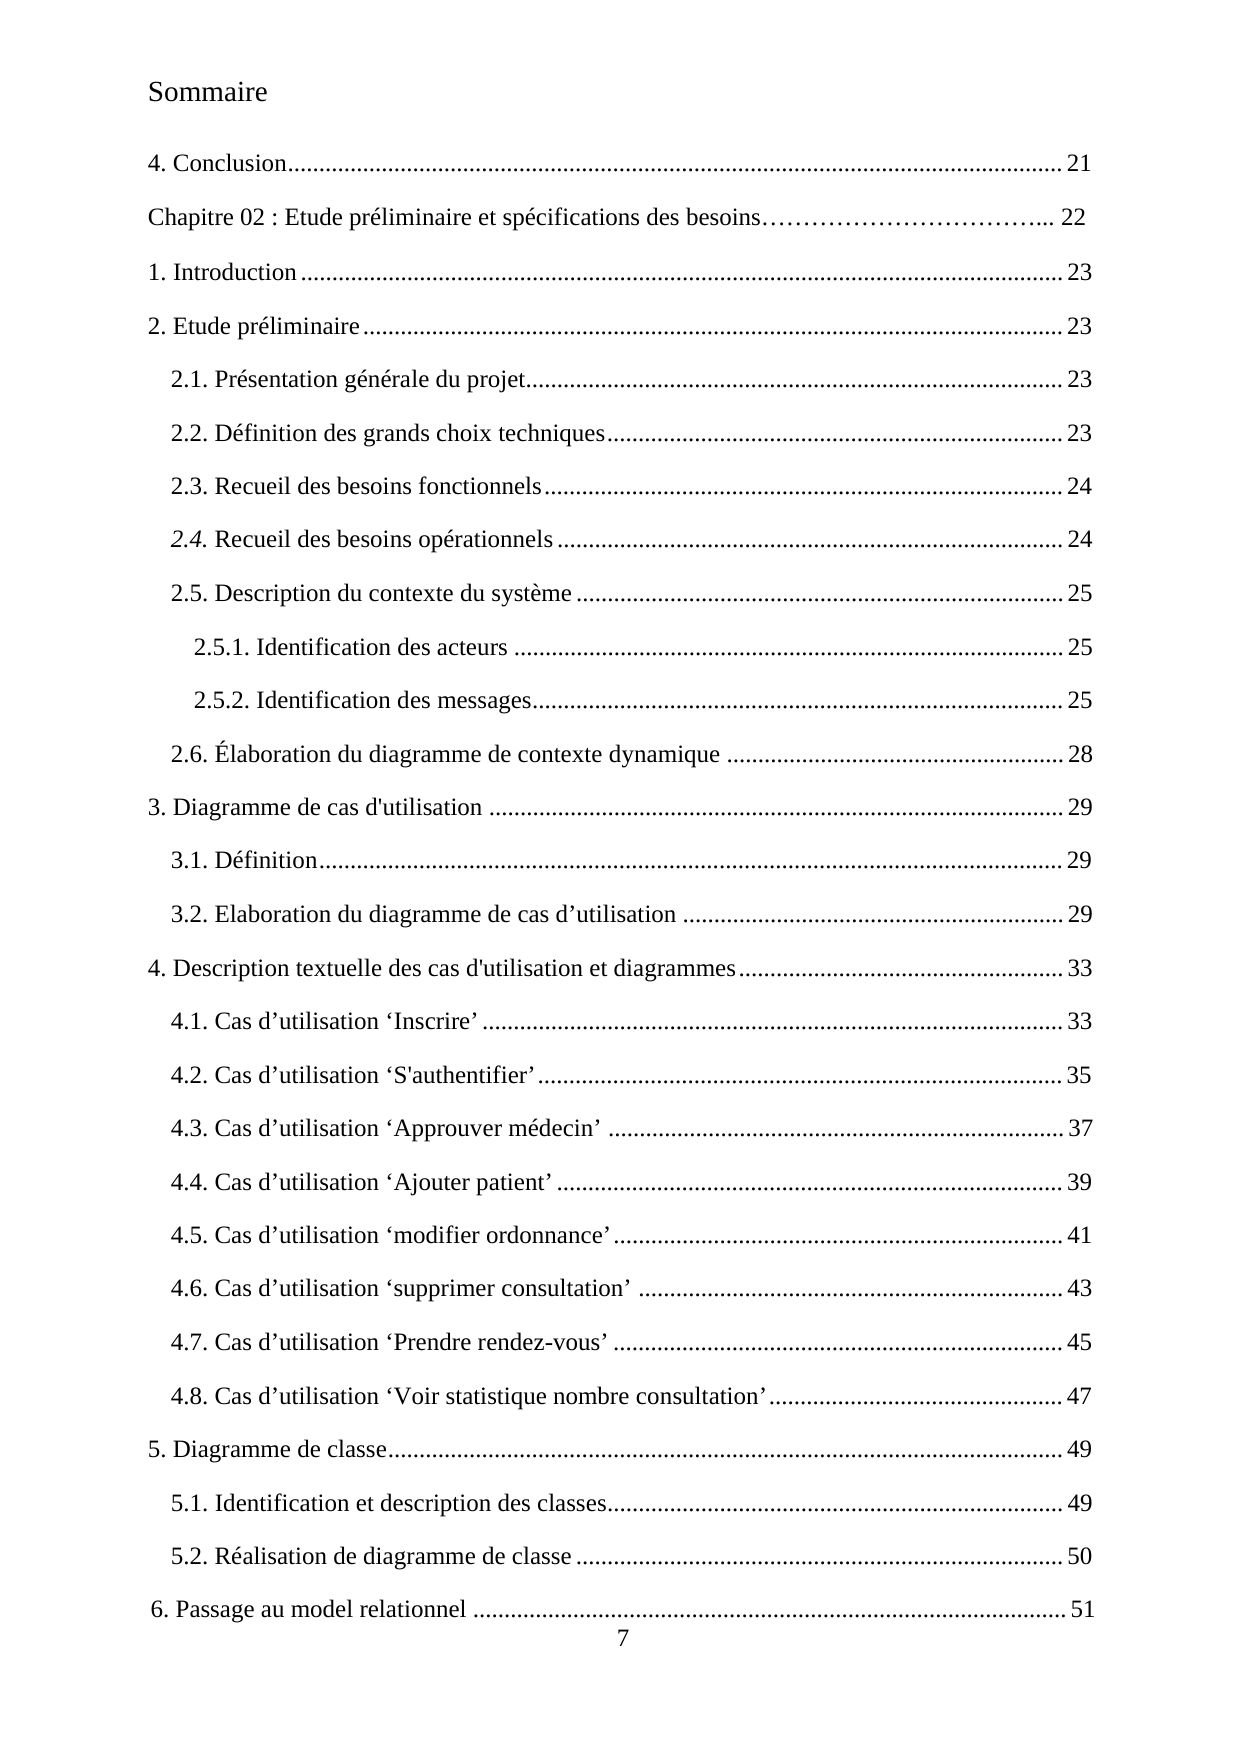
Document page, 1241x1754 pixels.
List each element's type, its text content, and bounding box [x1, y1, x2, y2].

text 2.2. Définition des grands choix techniques.........................................................................23 [171, 418, 1154, 446]
text 4. Conclusion............................................................................................................................21 [148, 148, 1154, 177]
text 2.5.2. Identification des messages.....................................................................................25 [193, 685, 1154, 714]
text 1. Introduction..........................................................................................................................23 [148, 257, 1154, 286]
text 4.4. Cas d’utilisation ‘Ajouter patient’.................................................................................39 [171, 1167, 1154, 1195]
text 2.5. Description du contexte du système..............................................................................25 [171, 578, 1154, 607]
text 2.6. Élaboration du diagramme de contexte dynamique ......................................................28 [171, 739, 1154, 767]
text 2.4. Recueil des besoins opérationnels.................................................................................24 [171, 524, 1154, 553]
text 4.1. Cas d’utilisation ‘Inscrire’.............................................................................................33 [171, 1006, 1154, 1035]
text 2.1. Présentation générale du projet......................................................................................23 [171, 364, 1154, 393]
text 5. Diagramme de classe............................................................................................................49 [148, 1434, 1154, 1463]
text 2. Etude préliminaire................................................................................................................23 [148, 311, 1154, 339]
text 5.1. Identification et description des classes.........................................................................49 [171, 1488, 1154, 1516]
text 4.5. Cas d’utilisation ‘modifier ordonnance’........................................................................41 [171, 1220, 1154, 1249]
text 3.1. Définition.......................................................................................................................29 [171, 846, 1154, 874]
text Chapitre 02 : Etude préliminaire et spécifications des besoins……………………………... 22 [148, 202, 1154, 230]
text Sommaire [148, 74, 1154, 108]
text 2.3. Recueil des besoins fonctionnels...................................................................................24 [171, 471, 1154, 500]
text 4. Description textuelle des cas d'utilisation et diagrammes....................................................33 [148, 953, 1154, 981]
text 5.2. Réalisation de diagramme de classe..............................................................................50 [171, 1541, 1154, 1570]
text 4.8. Cas d’utilisation ‘Voir statistique nombre consultation’...............................................47 [171, 1381, 1154, 1409]
text 4.3. Cas d’utilisation ‘Approuver médecin’ .........................................................................37 [171, 1113, 1154, 1142]
text 3. Diagramme de cas d'utilisation ............................................................................................29 [148, 792, 1154, 821]
text 2.5.1. Identification des acteurs ........................................................................................25 [193, 632, 1154, 661]
text 3.2. Elaboration du diagramme de cas d’utilisation .............................................................29 [171, 899, 1154, 928]
text 4.6. Cas d’utilisation ‘supprimer consultation’ ....................................................................43 [171, 1273, 1154, 1302]
text 6. Passage au model relationnel ...............................................................................................51 7 [148, 1594, 1098, 1652]
text 4.2. Cas d’utilisation ‘S'authentifier’....................................................................................35 [171, 1060, 1154, 1088]
text 4.7. Cas d’utilisation ‘Prendre rendez-vous’........................................................................45 [171, 1327, 1154, 1356]
